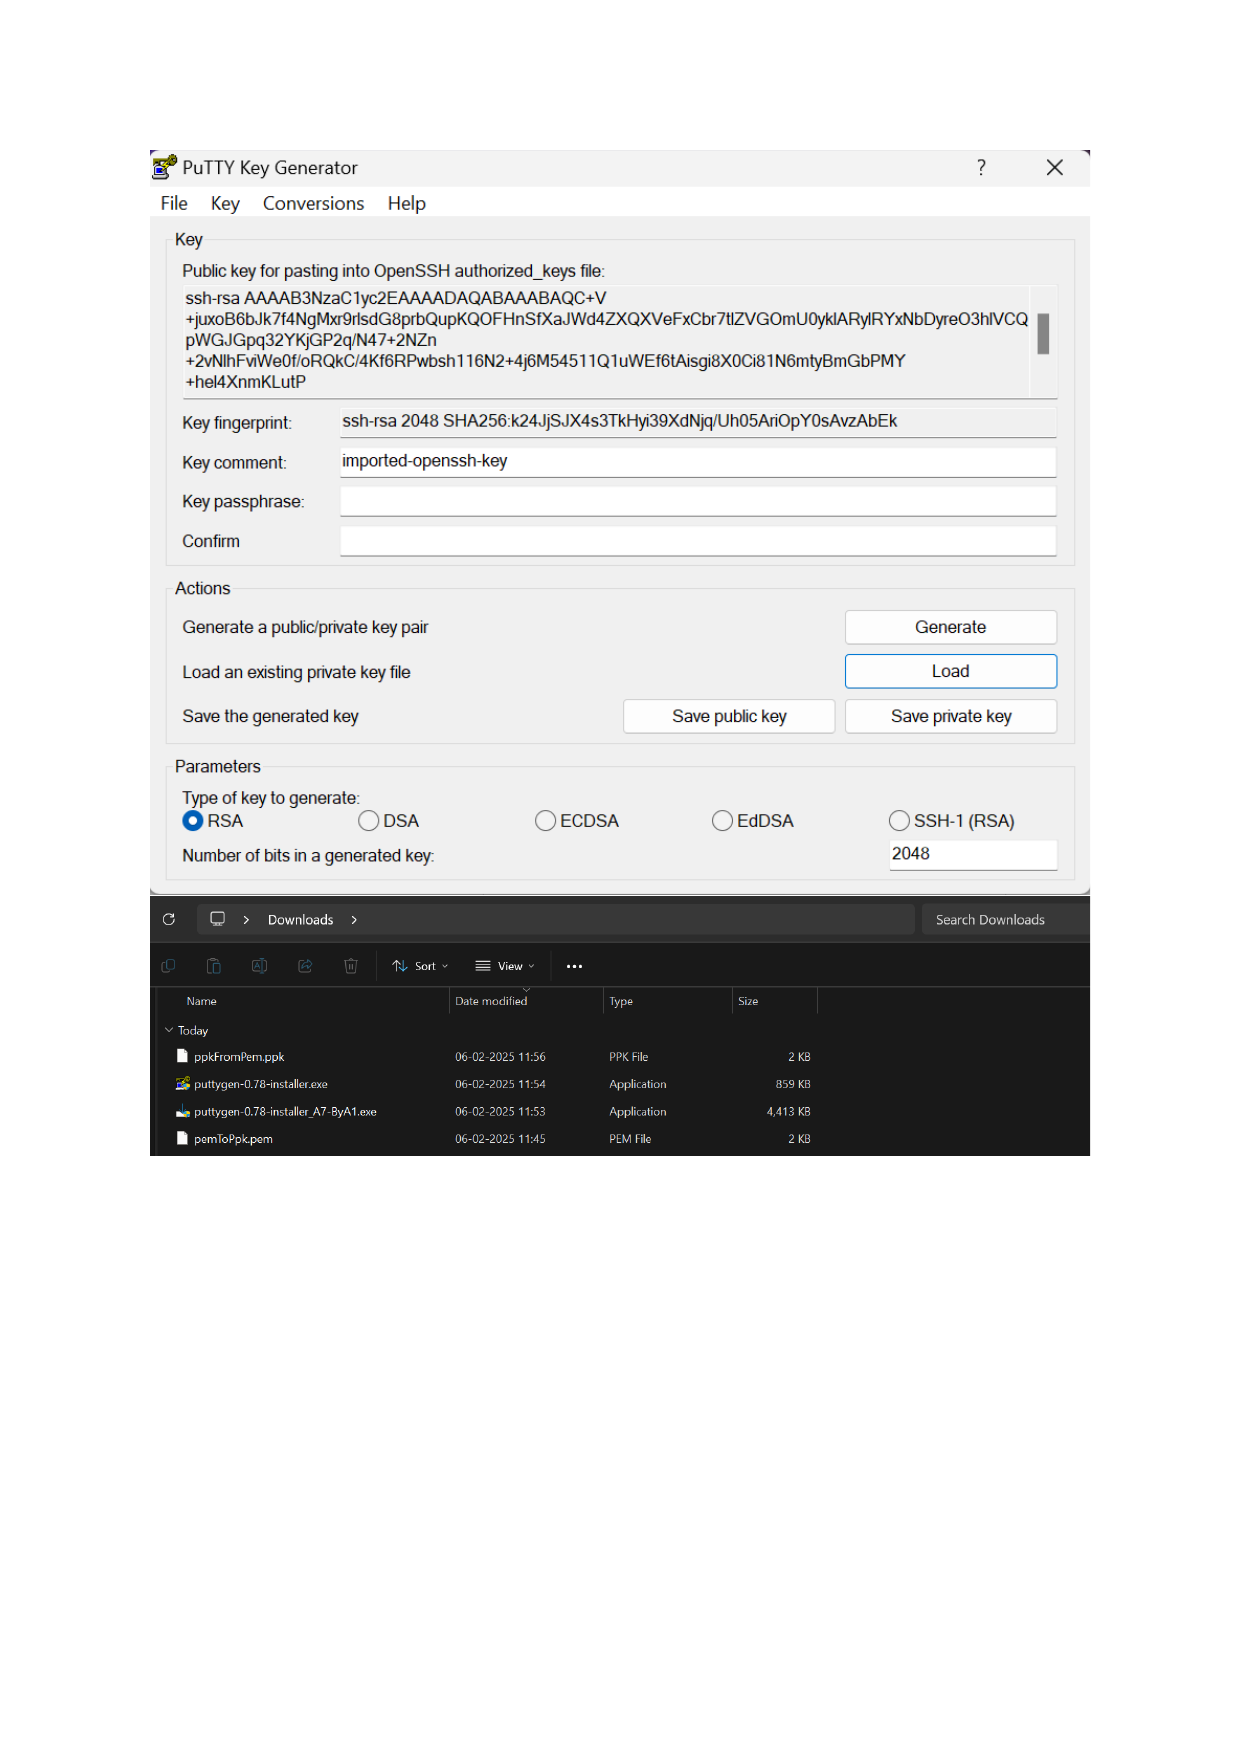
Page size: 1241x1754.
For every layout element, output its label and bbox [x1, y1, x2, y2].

picture [150, 896, 1091, 1156]
picture [150, 150, 1091, 895]
